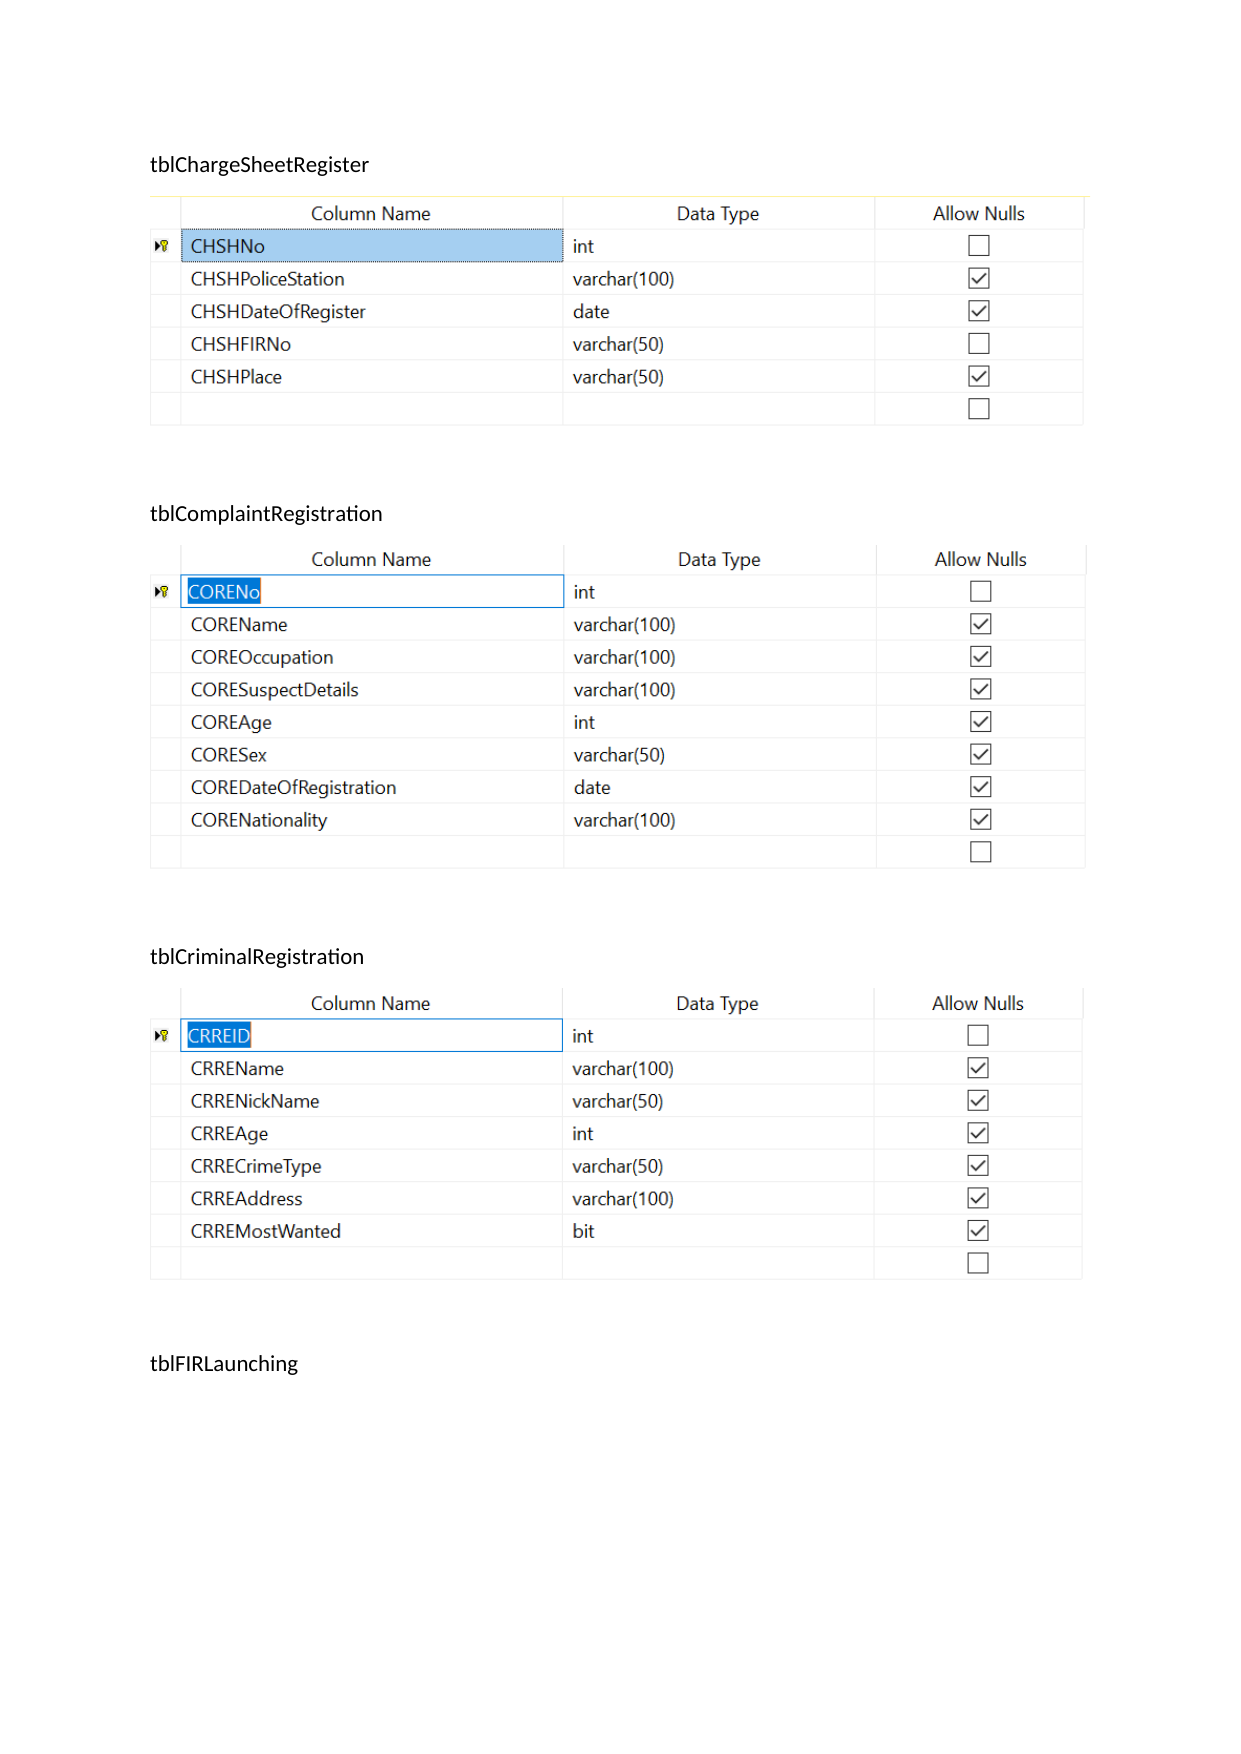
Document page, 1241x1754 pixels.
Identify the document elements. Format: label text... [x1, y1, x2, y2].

text tblChargeSheetRegister [150, 150, 1090, 178]
text tblFIRLaunching [150, 1349, 1090, 1377]
picture [150, 988, 1091, 1284]
picture [150, 196, 1091, 434]
text tblComplaintRegistration [150, 499, 1090, 527]
picture [150, 545, 1091, 876]
text tblCriminalRegistration [150, 942, 1090, 970]
